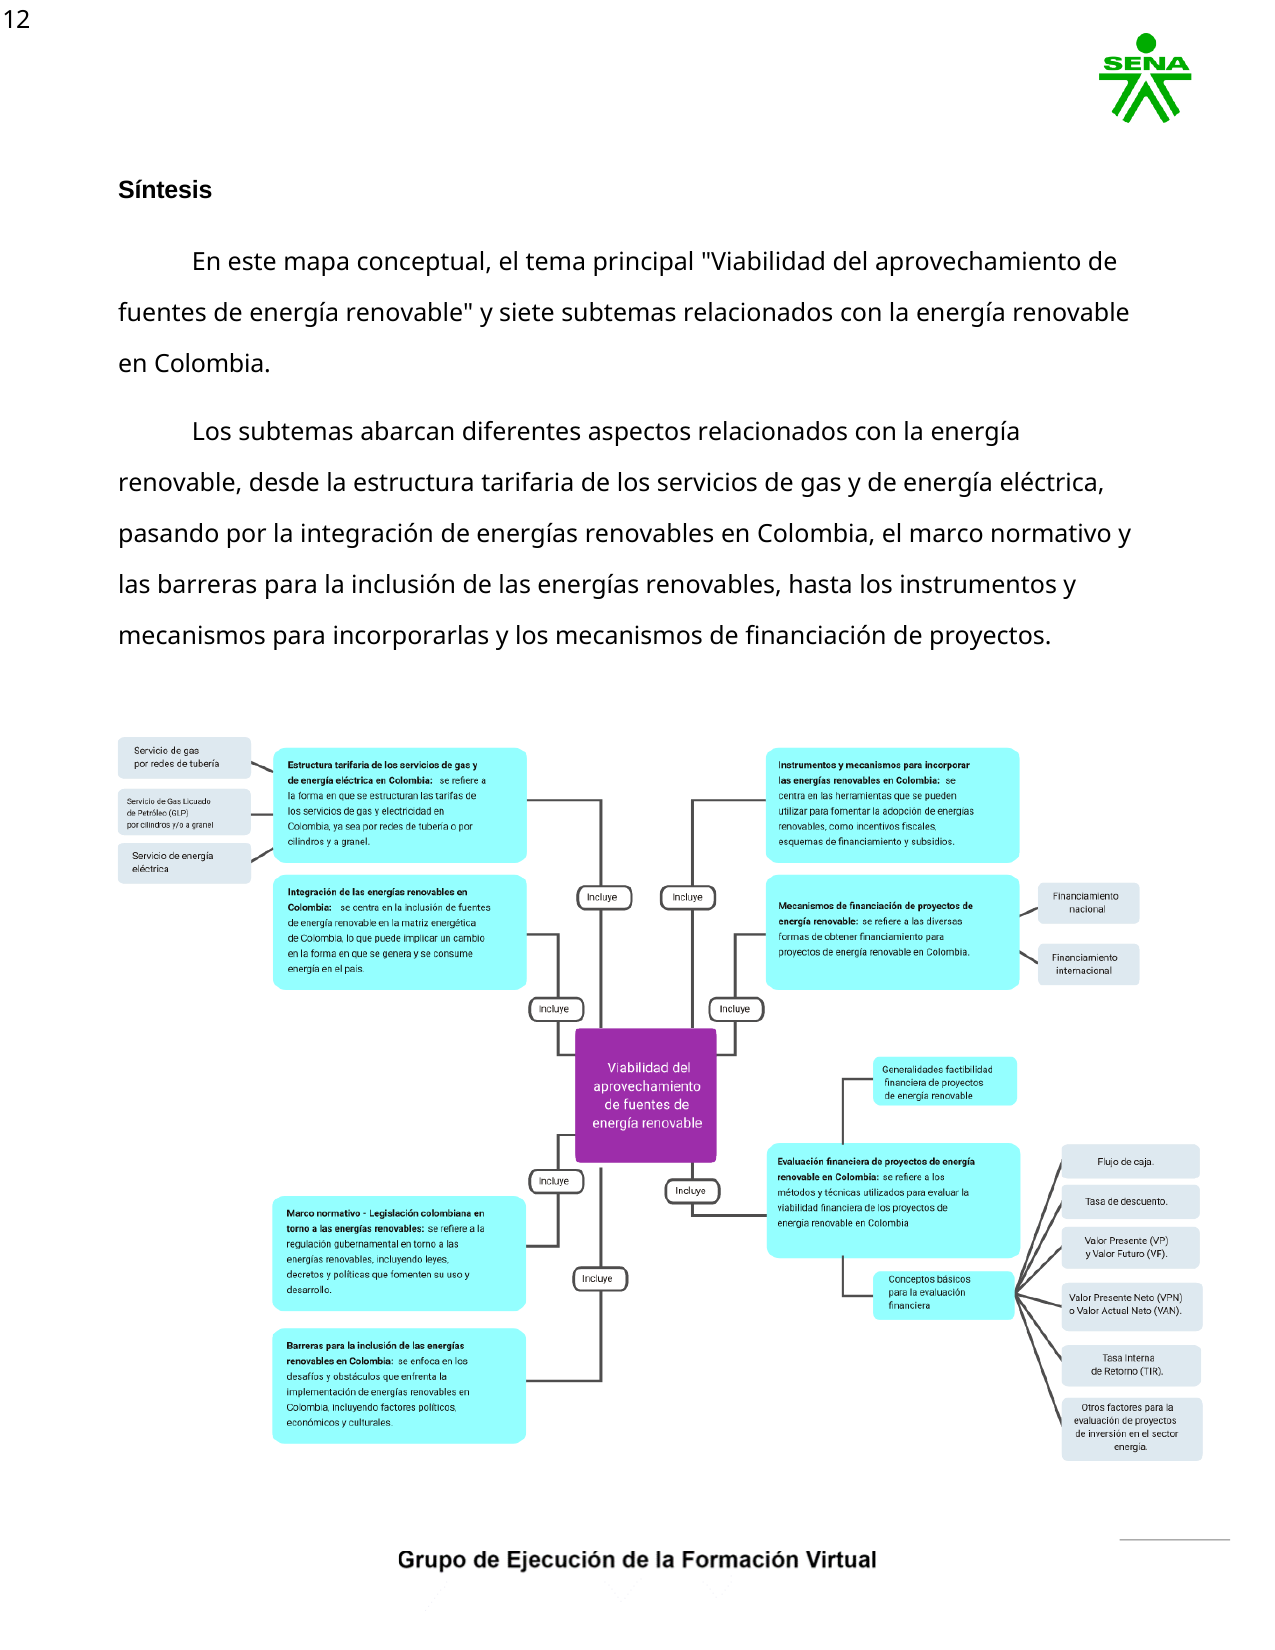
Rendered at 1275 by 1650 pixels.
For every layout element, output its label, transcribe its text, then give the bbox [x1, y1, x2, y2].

text Los subtemas abarcan diferentes aspectos relacionados con la energía renovable, desde la estructura tarifaria de los servicios de gas y de energía eléctrica, pasando por la integración de energías renovables en Colombia, el marco normativo y las barreras para la inclusión de las energías renovables, hasta los instrumentos y mecanismos para incorporarlas y los mecanismos de financiación de proyectos. [118, 413, 1152, 652]
text En este mapa conceptual, el tema principal "Viabilidad del aprovechamiento de fuentes de energía renovable" y siete subtemas relacionados con la energía renovable en Colombia. [118, 244, 1139, 380]
picture [398, 1551, 876, 1611]
picture [117, 737, 1203, 1461]
subtitle Síntesis [118, 175, 1237, 204]
picture [1099, 33, 1192, 123]
